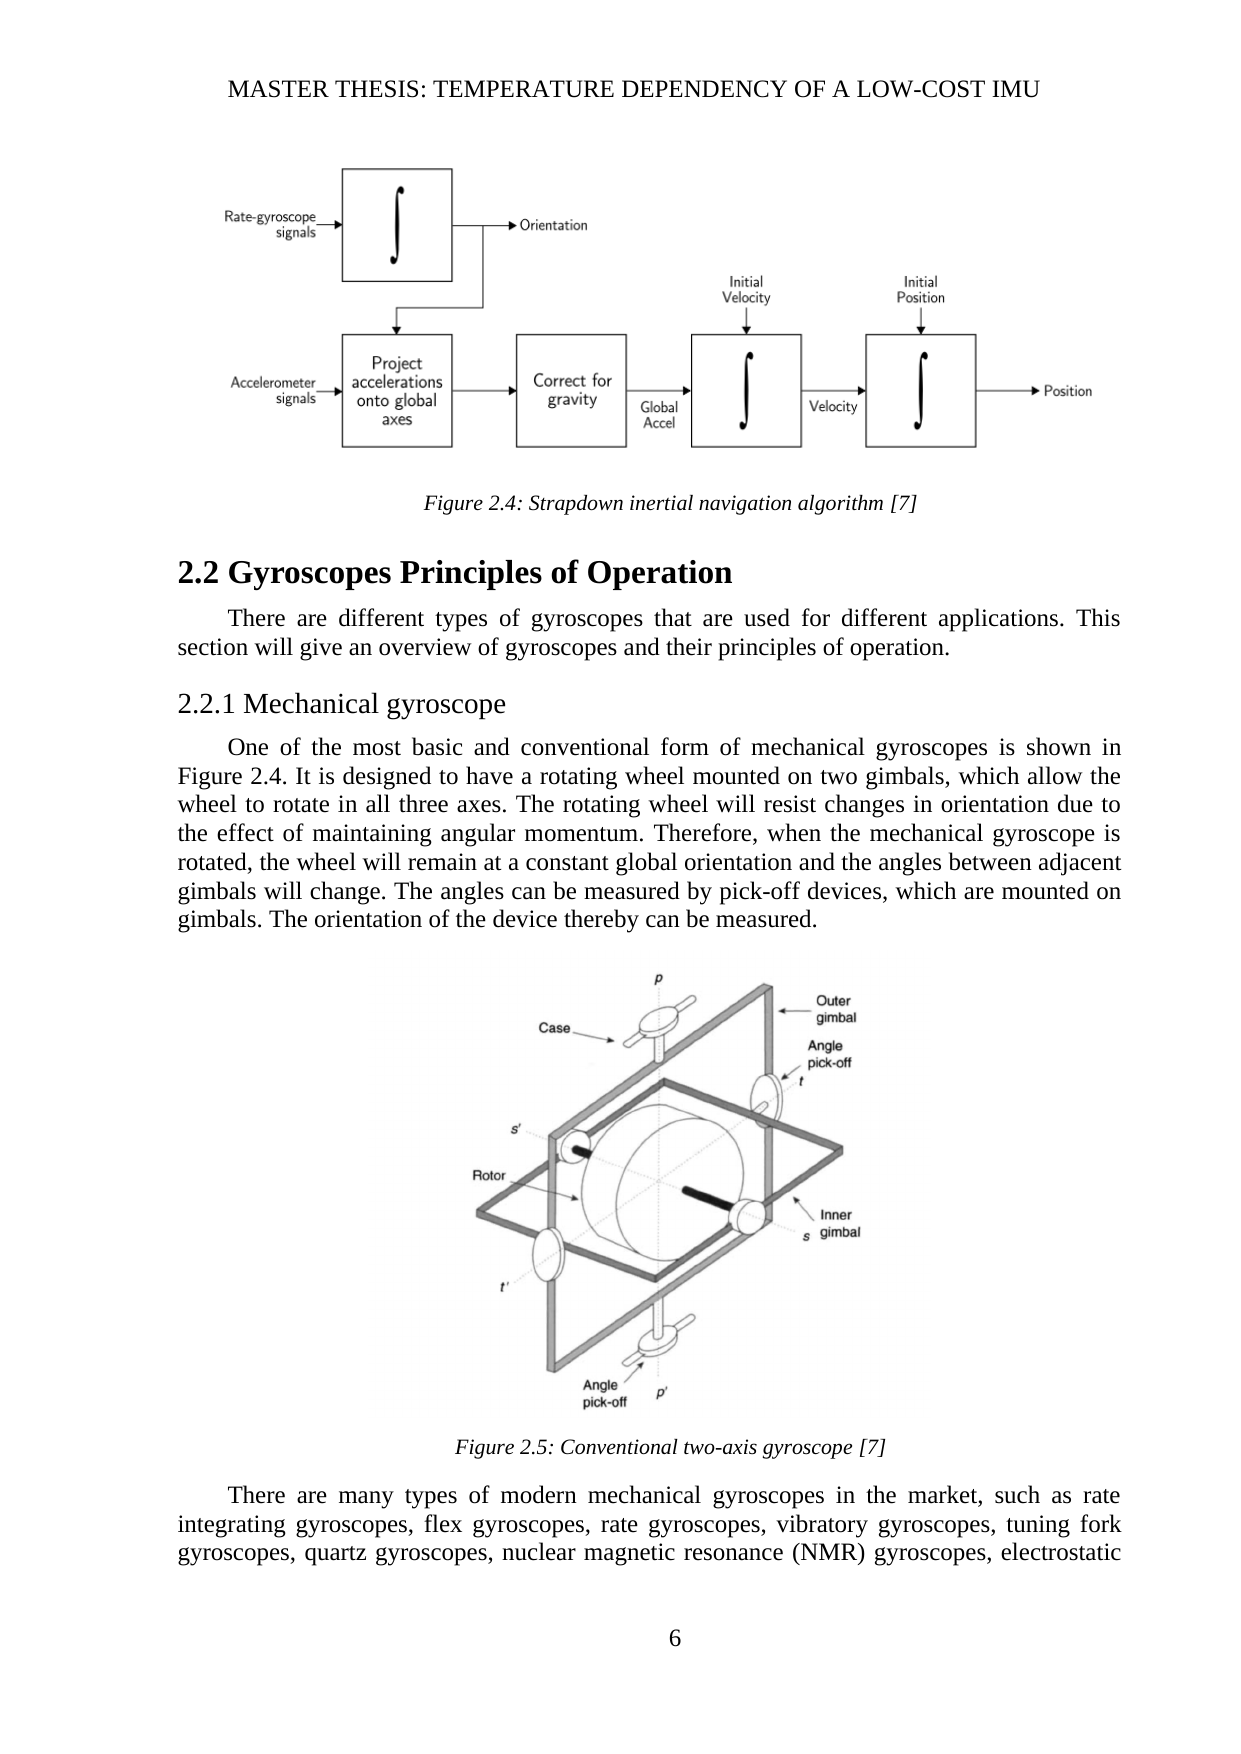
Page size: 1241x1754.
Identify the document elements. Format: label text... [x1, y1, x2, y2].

text There are different types of gyroscopes that are used for different applications. This section will give an overview of gyroscopes and their principles of operation. [177, 603, 1122, 661]
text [177, 1480, 1122, 1566]
picture [200, 147, 1099, 474]
subtitle 2.2 Gyroscopes Principles of Operation [177, 553, 1122, 591]
picture [367, 950, 932, 1418]
text One of the most basic and conventional form of mechanical gyroscopes is shown in Figure 2.4. It is designed to have a rotating wheel mounted on two gimbals, which allow the wheel to rotate in all three axes. The rotating wheel will resist changes in orientation due to the effect of maintaining angular momentum. Therefore, when the mechanical gyroscope is rotated, the wheel will remain at a constant global orientation and the angles between adjacent gimbals will change. The angles can be measured by pick-off devices, which are mounted on gimbals. The orientation of the device thereby can be measured. [177, 732, 1122, 933]
subtitle 2.2.1 Mechanical gyroscope [177, 686, 1122, 719]
